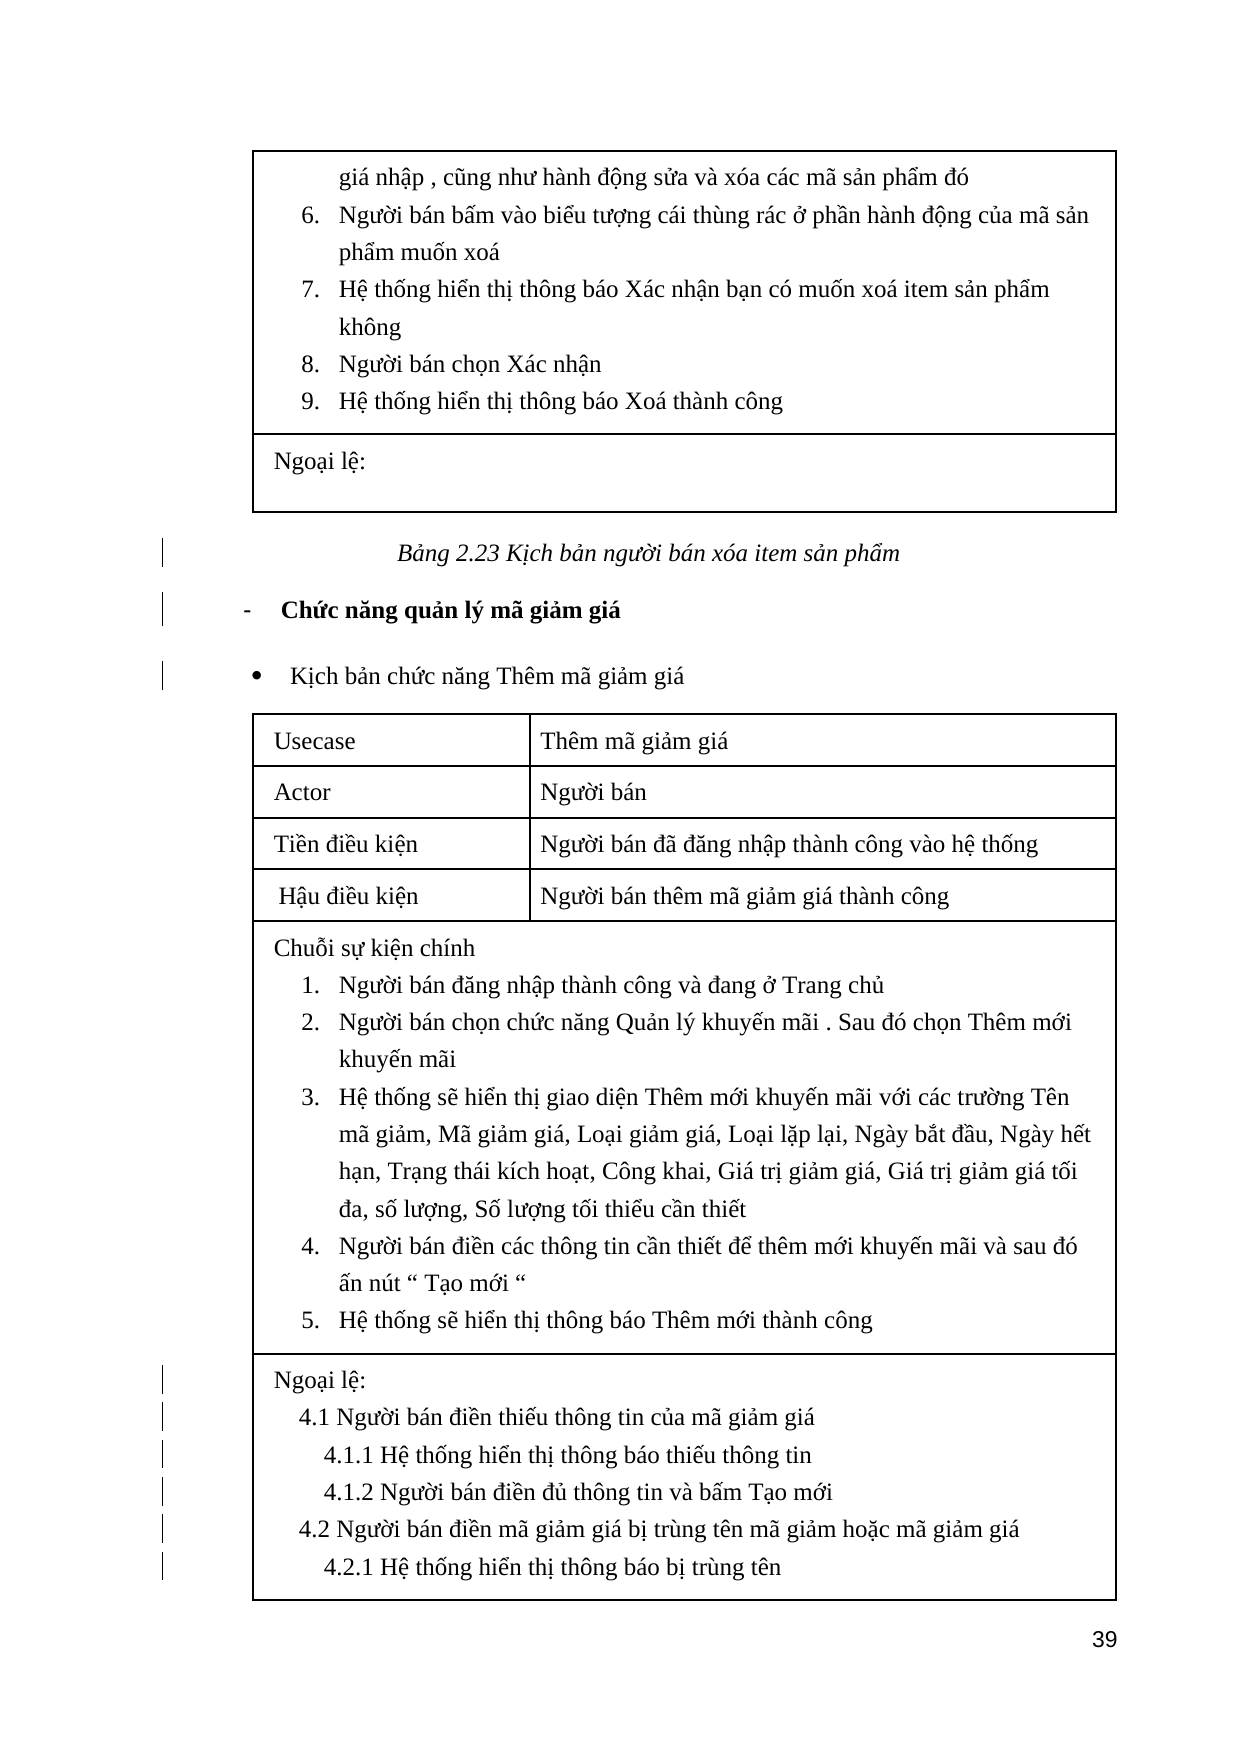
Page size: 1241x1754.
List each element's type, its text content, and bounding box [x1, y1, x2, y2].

table_cell Người bán đã đăng nhập thành công vào hệ thống [531, 819, 1115, 868]
table_cell Người bán thêm mã giảm giá thành công [531, 870, 1115, 920]
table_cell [254, 1355, 1115, 1598]
table_cell Chuỗi sự kiện chính Người bán đăng nhập thành công và đang ở Trang chủ Người bán chọn chức năng Quản lý khuyến mãi . Sau đó chọn Thêm mới khuyến mãi Hệ thống sẽ hiển thị giao diện Thêm mới khuyến mãi với các trường Tên mã giảm, Mã giảm giá, Loại giảm giá, Loại lặp lại, Ngày bắt đầu, Ngày hết hạn, Trạng thái kích hoạt, Công khai, Giá trị giảm giá, Giá trị giảm giá tối đa, số lượng, Số lượng tối thiểu cần thiết Người bán điền các thông tin cần thiết để thêm mới khuyến mãi và sau đó ấn nút “ Tạo mới “ Hệ thống sẽ hiển thị thông báo Thêm mới thành công [254, 922, 1115, 1353]
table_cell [254, 152, 1115, 433]
text Bảng 2.23 Kịch bản người bán xóa item sản phẩm [177, 538, 1122, 567]
list Kịch bản chức năng Thêm mã giảm giá [252, 661, 1122, 690]
table_header Usecase [254, 715, 529, 765]
table_cell Ngoại lệ: [254, 435, 1115, 511]
list Chức năng quản lý mã giảm giá [243, 592, 1122, 626]
table_cell Actor [254, 767, 529, 817]
table_cell Người bán [531, 767, 1115, 817]
table_cell Tiền điều kiện [254, 819, 529, 868]
table_cell Hậu điều kiện [254, 870, 529, 920]
table_header Thêm mã giảm giá [531, 715, 1115, 765]
